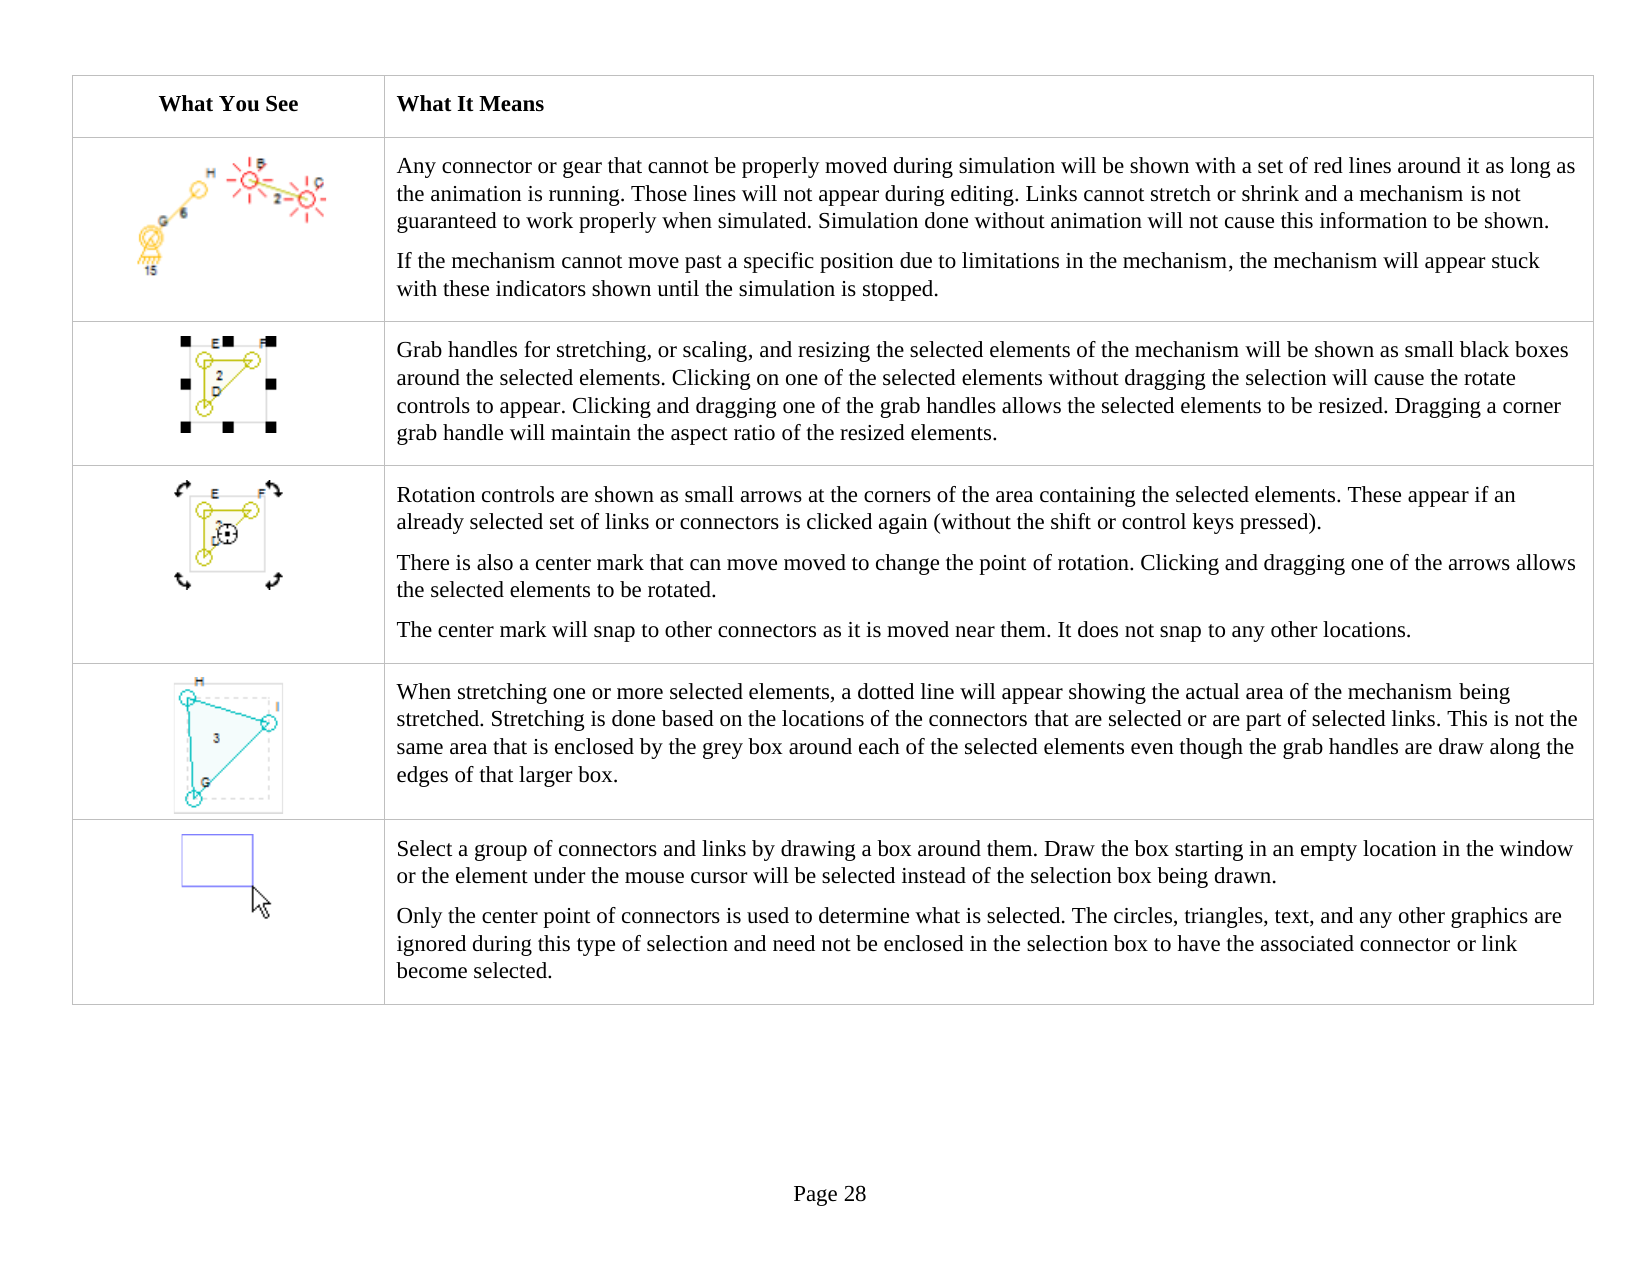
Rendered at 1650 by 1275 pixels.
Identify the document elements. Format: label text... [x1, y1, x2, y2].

picture [181, 834, 276, 922]
table_cell [73, 322, 384, 465]
table_cell [73, 664, 384, 819]
table_cell [73, 138, 384, 321]
table_cell When stretching one or more selected elements, a dotted line will appear showing the actual area of the mechanism being stretched. Stretching is done based on the locations of the connectors that are selected or are part of selected links. This is not the same area that is enclosed by the grey box around each of the selected elements even though the grab handles are draw along the edges of that larger box. [385, 664, 1593, 819]
picture [174, 480, 283, 590]
table_header What It Means [385, 76, 1593, 137]
table_cell Rotation controls are shown as small arrows at the corners of the area containing the selected elements. These appear if an already selected set of links or connectors is clicked again (without the shift or control keys pressed). There is also a center mark that can move moved to change the point of rotation. Clicking and dragging one of the arrows allows the selected elements to be rotated. The center mark will snap to other connectors as it is moved near them. It does not snap to any other locations. [385, 466, 1593, 662]
table_cell Select a group of connectors and links by drawing a box around them. Draw the box starting in an empty location in the window or the element under the mouse cursor will be selected instead of the selection box being drawn. Only the center point of connectors is used to determine what is selected. The circles, triangles, text, and any other graphics are ignored during this type of selection and need not be enclosed in the selection box to have the associated connector or link become selected. [385, 820, 1593, 1004]
table_cell [73, 466, 384, 662]
picture [130, 151, 327, 277]
table_header What You See [73, 76, 384, 137]
picture [173, 677, 284, 814]
picture [180, 336, 277, 433]
table_cell Any connector or gear that cannot be properly moved during simulation will be shown with a set of red lines around it as long as the animation is running. Those lines will not appear during editing. Links cannot stretch or shrink and a mechanism is not guaranteed to work properly when simulated. Simulation done without animation will not cause this information to be shown. If the mechanism cannot move past a specific position due to limitations in the mechanism, the mechanism will appear stuck with these indicators shown until the simulation is stopped. [385, 138, 1593, 321]
table_cell [73, 820, 384, 1004]
table_cell Grab handles for stretching, or scaling, and resizing the selected elements of the mechanism will be shown as small black boxes around the selected elements. Clicking on one of the selected elements without dragging the selection will cause the rotate controls to appear. Clicking and dragging one of the grab handles allows the selected elements to be resized. Dragging a corner grab handle will maintain the aspect ratio of the resized elements. [385, 322, 1593, 465]
